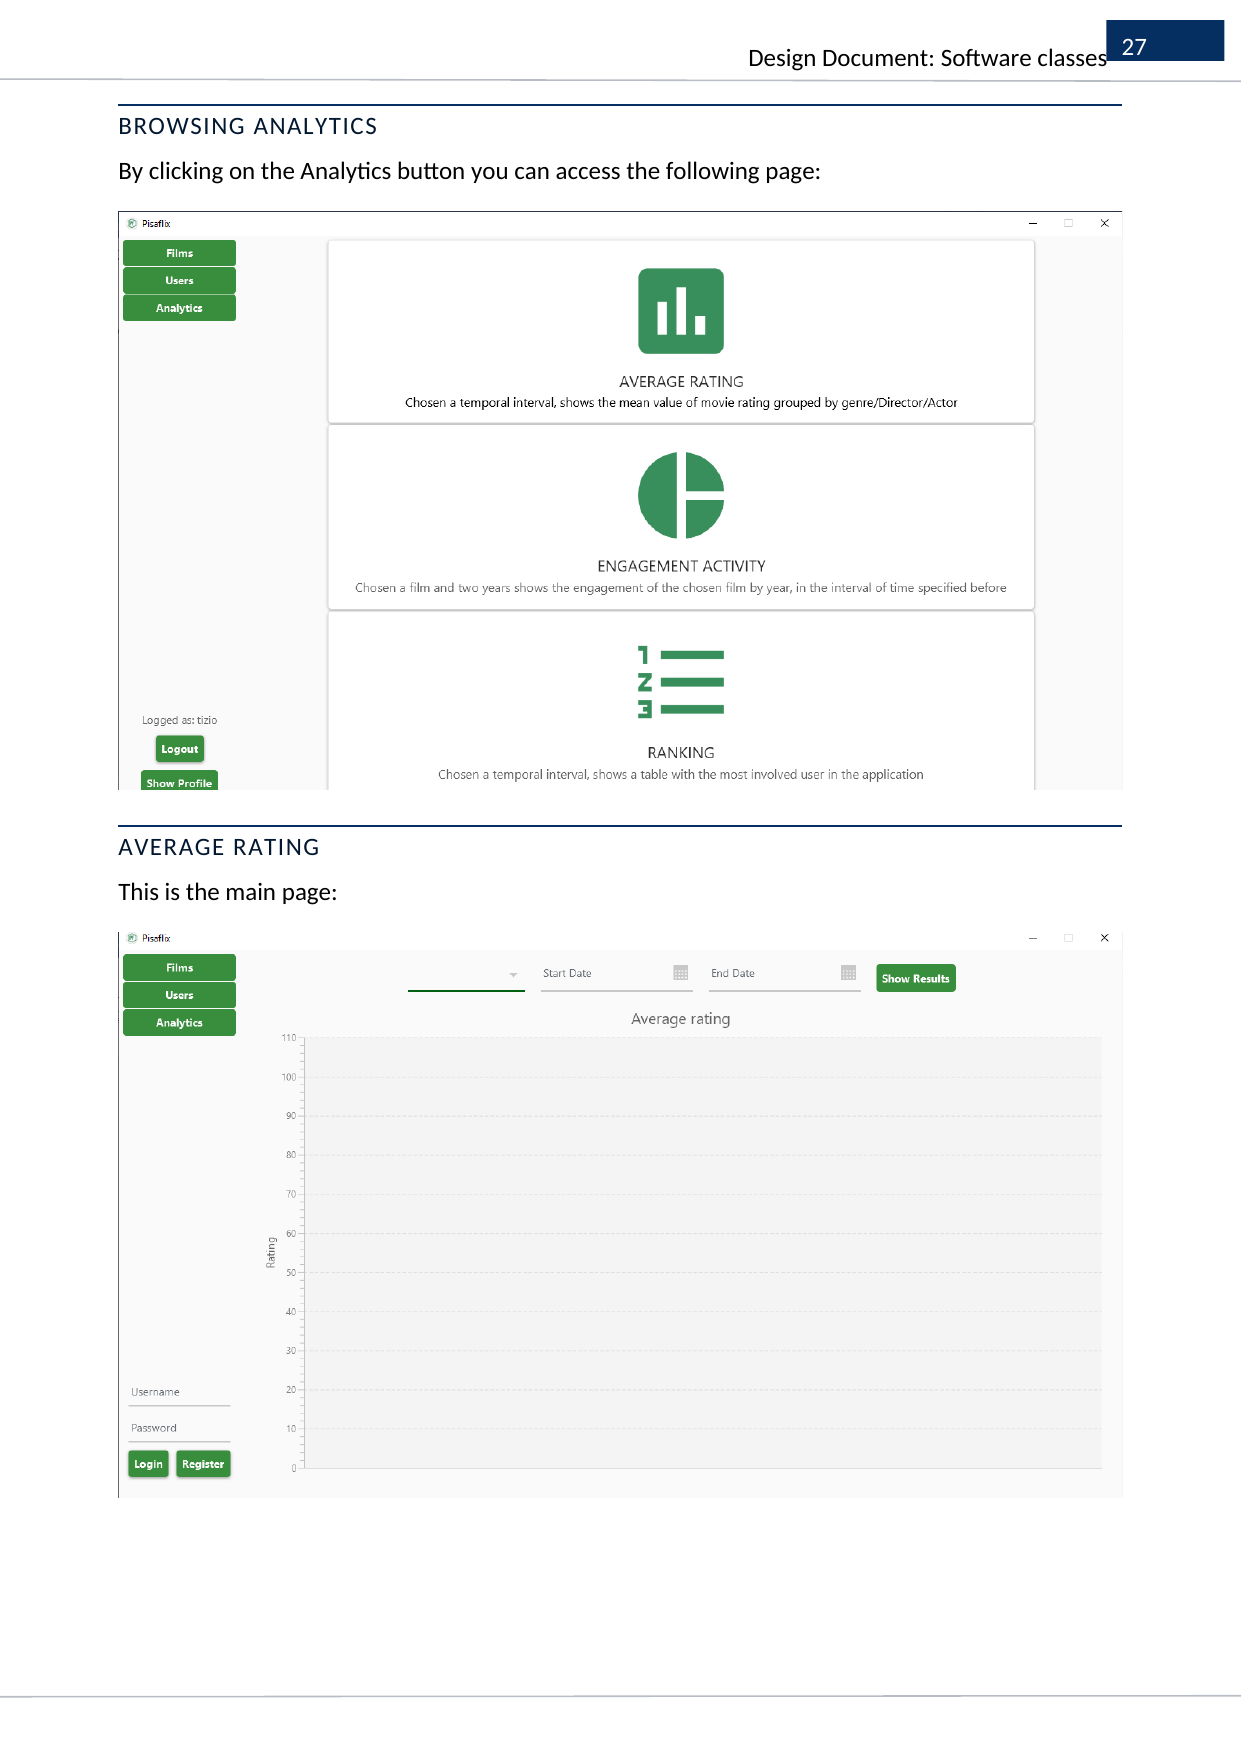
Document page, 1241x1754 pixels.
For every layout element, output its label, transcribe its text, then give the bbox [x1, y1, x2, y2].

picture [118, 932, 1123, 1498]
subtitle Browsing analytics [118, 106, 1122, 141]
subtitle Average Rating [118, 827, 1122, 861]
text By clicking on the Analytics button you can access the following page: [118, 155, 1122, 186]
text This is the main page: [118, 876, 1122, 907]
picture [118, 211, 1123, 790]
